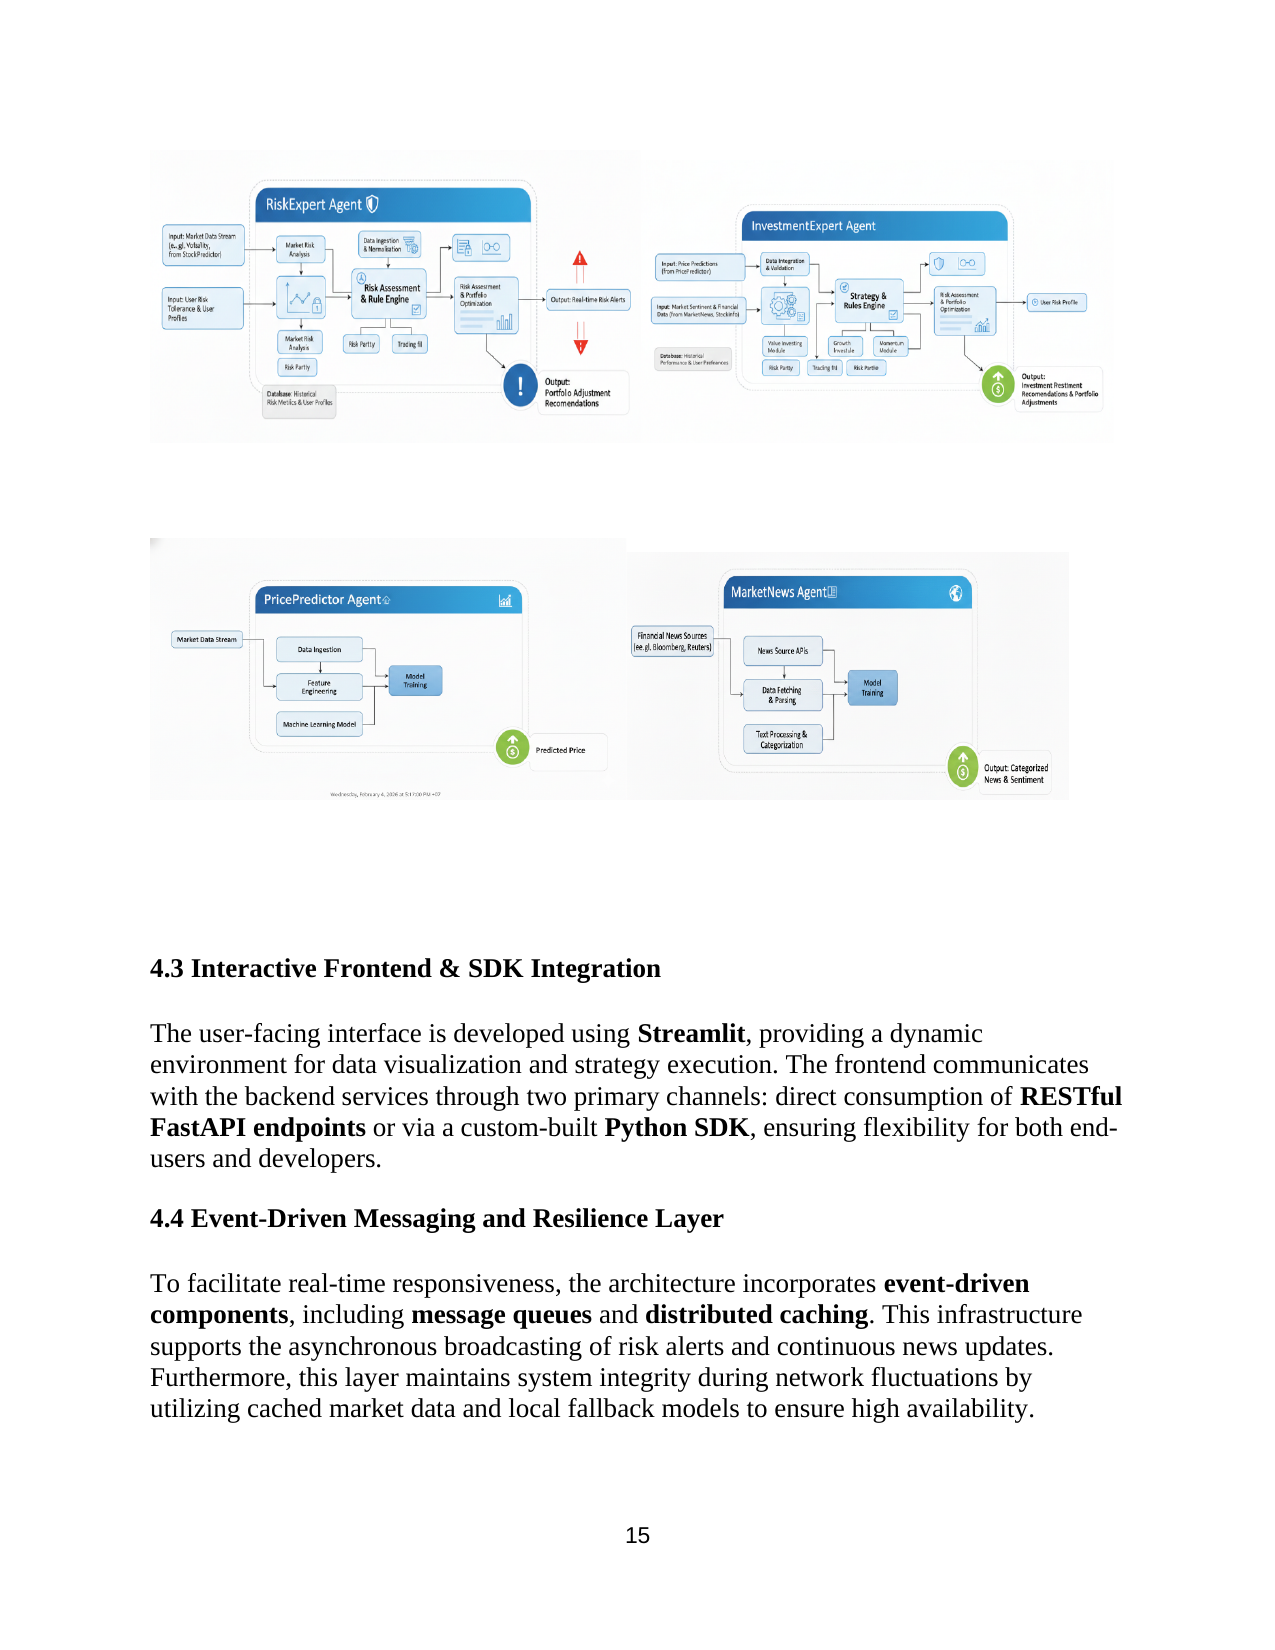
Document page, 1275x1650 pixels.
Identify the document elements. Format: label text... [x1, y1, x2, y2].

picture [150, 538, 1069, 800]
text The user-facing interface is developed using Streamlit, providing a dynamic environment for data visualization and strategy execution. The frontend communicates with the backend services through two primary channels: direct consumption of RESTful FastAPI endpoints or via a custom-built Python SDK, ensuring flexibility for both end-users and developers. [150, 1017, 1125, 1173]
picture [150, 150, 1114, 443]
text To facilitate real-time responsiveness, the architecture incorporates event-driven components, including message queues and distributed caching. This infrastructure supports the asynchronous broadcasting of risk alerts and continuous news updates. Furthermore, this layer maintains system integrity during network fluctuations by utilizing cached market data and local fallback models to ensure high availability. [150, 1267, 1125, 1423]
subtitle 4.4 Event-Driven Messaging and Resilience Layer [150, 1202, 1125, 1233]
subtitle 4.3 Interactive Frontend & SDK Integration [150, 953, 1125, 984]
